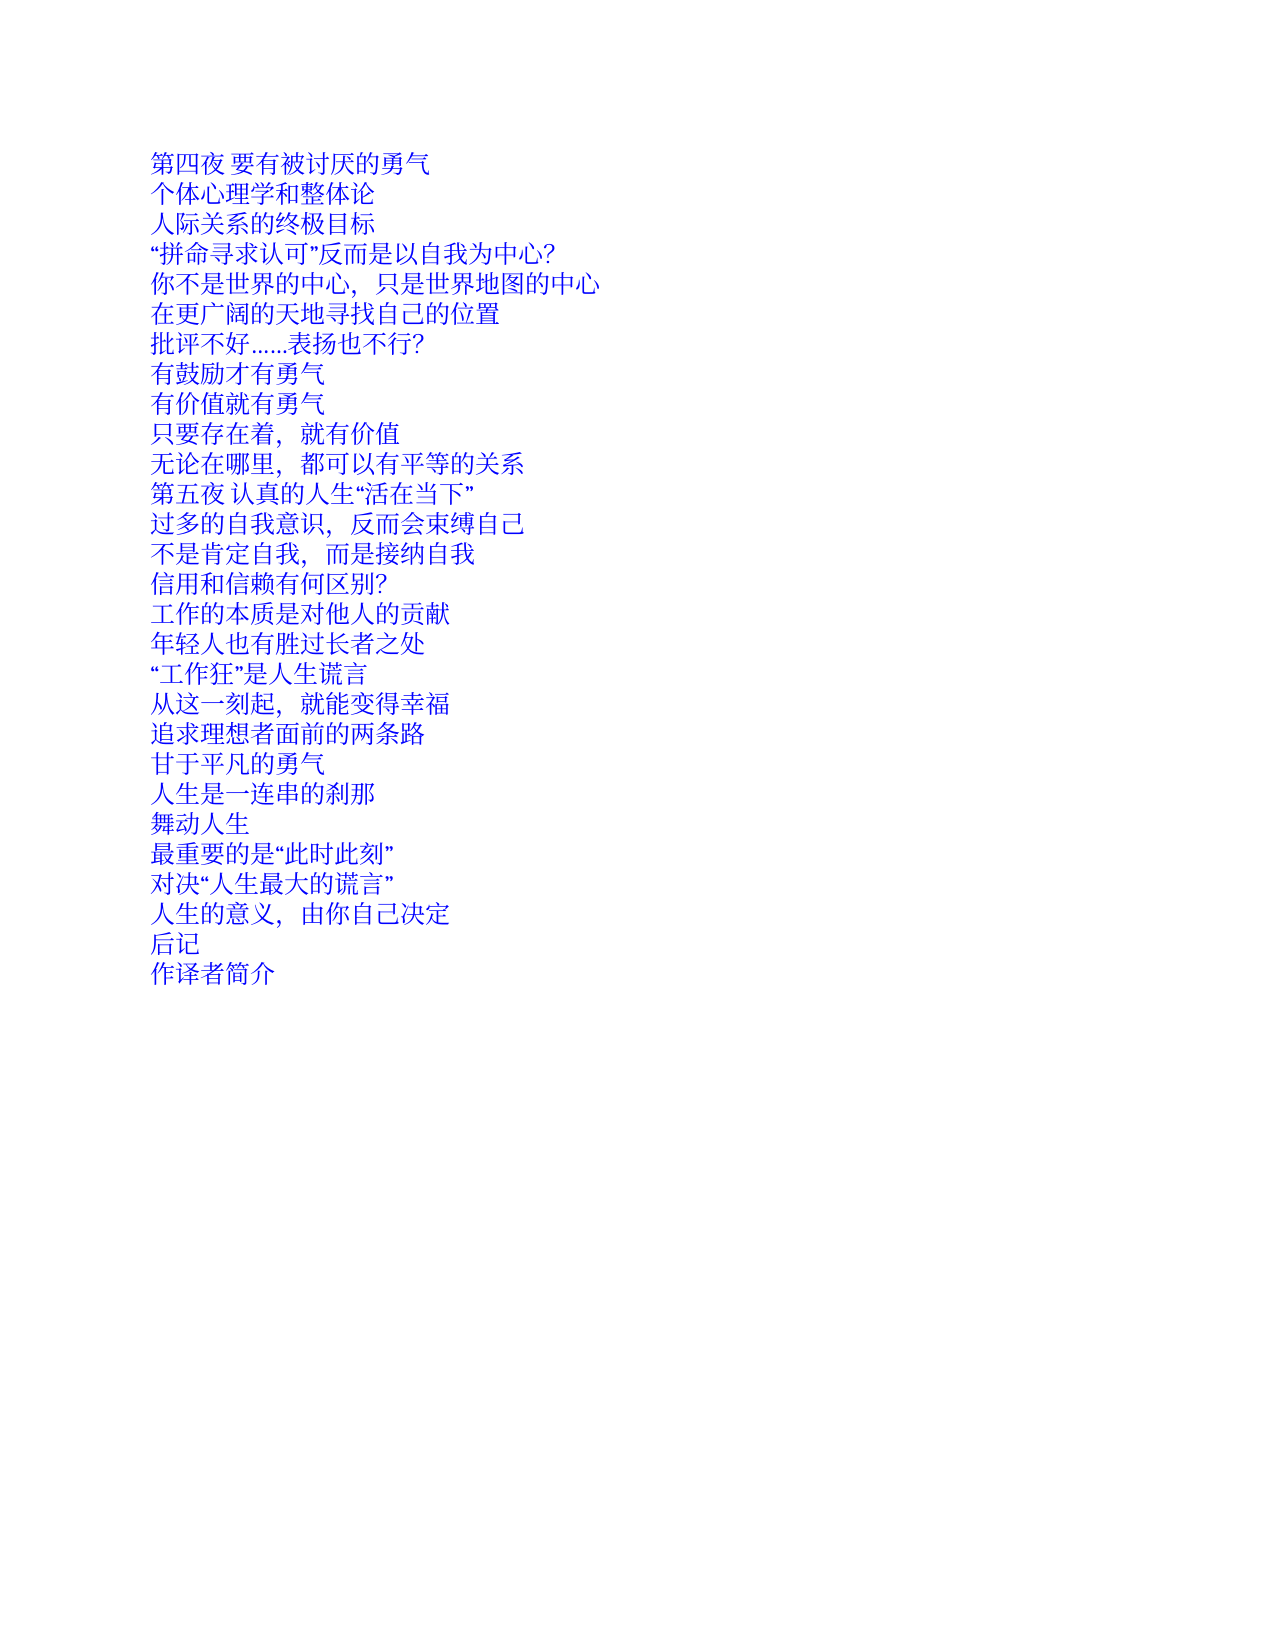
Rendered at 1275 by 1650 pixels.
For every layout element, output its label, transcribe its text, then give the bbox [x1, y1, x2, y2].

text 只要存在着，就有价值 [150, 420, 1125, 450]
text 人生的意义，由你自己决定 [150, 900, 1125, 930]
text 不是肯定自我，而是接纳自我 [150, 540, 1125, 570]
text 舞动人生 [150, 810, 1125, 840]
text 对决“人生最大的谎言” [150, 870, 1125, 900]
text 个体心理学和整体论 [150, 180, 1125, 210]
text 信用和信赖有何区别？ [150, 570, 1125, 600]
text 最重要的是“此时此刻” [150, 840, 1125, 870]
text 人生是一连串的刹那 [150, 780, 1125, 810]
text 有价值就有勇气 [150, 390, 1125, 420]
text “工作狂”是人生谎言 [150, 660, 1125, 690]
text 你不是世界的中心，只是世界地图的中心 [150, 270, 1125, 300]
text 批评不好……表扬也不行？ [150, 330, 1125, 360]
text 作译者简介 [150, 960, 1125, 990]
text 年轻人也有胜过长者之处 [150, 630, 1125, 660]
text “拼命寻求认可”反而是以自我为中心？ [150, 240, 1125, 270]
text 后记 [150, 930, 1125, 960]
text 从这一刻起，就能变得幸福 [150, 690, 1125, 720]
text 甘于平凡的勇气 [150, 750, 1125, 780]
text 追求理想者面前的两条路 [150, 720, 1125, 750]
text 第五夜 认真的人生“活在当下” [150, 480, 1125, 510]
text 第四夜 要有被讨厌的勇气 [150, 150, 1125, 180]
text 在更广阔的天地寻找自己的位置 [150, 300, 1125, 330]
text 过多的自我意识，反而会束缚自己 [150, 510, 1125, 540]
text 无论在哪里，都可以有平等的关系 [150, 450, 1125, 480]
text 有鼓励才有勇气 [150, 360, 1125, 390]
text 人际关系的终极目标 [150, 210, 1125, 240]
text 工作的本质是对他人的贡献 [150, 600, 1125, 630]
